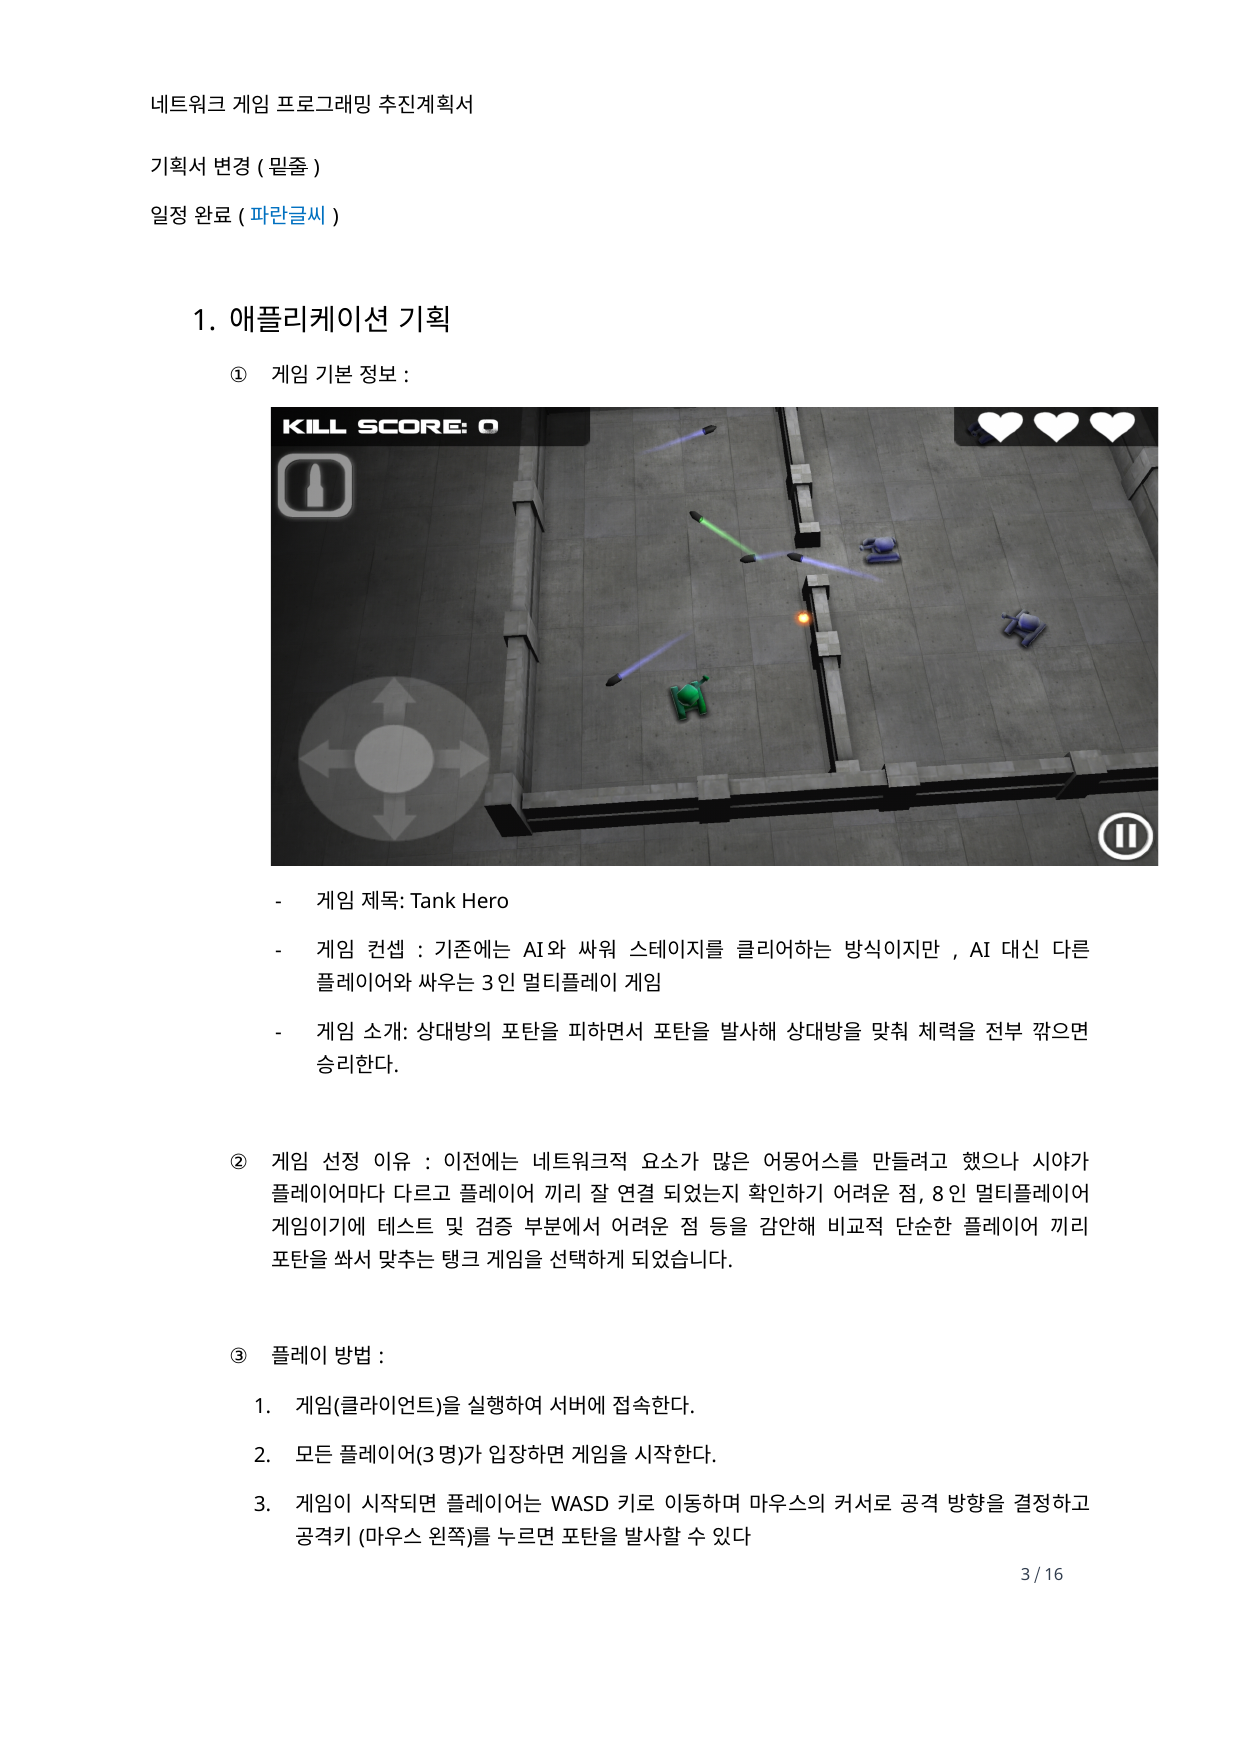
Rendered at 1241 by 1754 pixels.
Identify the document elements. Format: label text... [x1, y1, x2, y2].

list 게임 소개: 상대방의 포탄을 피하면서 포탄을 발사해 상대방을 맞춰 체력을 전부 깎으면 승리한다. [275, 1016, 1090, 1078]
subtitle 애플리케이션 기획 [192, 296, 1090, 338]
list 게임 제목: Tank Hero [275, 884, 1090, 914]
text 기획서 변경 ( 밑줄 ) [150, 150, 1090, 180]
list 모든 플레이어(3명)가 입장하면 게임을 시작한다. [253, 1438, 1090, 1469]
picture [270, 407, 1159, 866]
text 일정 완료 ( 파란글씨 ) [150, 199, 1090, 230]
list 게임(클라이언트)을 실행하여 서버에 접속한다. [253, 1389, 1090, 1419]
list 게임 선정 이유 : 이전에는 네트워크적 요소가 많은 어몽어스를 만들려고 했으나 시야가 플레이어마다 다르고 플레이어 끼리 잘 연결 되었는지 확인하기 어려운 점, 8인 멀티플레이어 게임이기에 테스트 및 검증 부분에서 어려운 점 등을 감안해 비교적 단순한 플레이어 끼리 포탄을 쏴서 맞추는 탱크 게임을 선택하게 되었습니다. [229, 1145, 1090, 1273]
list 게임 컨셉 : 기존에는 AI와 싸워 스테이지를 클리어하는 방식이지만 , AI 대신 다른 플레이어와 싸우는 3인 멀티플레이 게임 [275, 933, 1090, 996]
list 게임이 시작되면 플레이어는 WASD 키로 이동하며 마우스의 커서로 공격 방향을 결정하고 공격키 (마우스 왼쪽)를 누르면 포탄을 발사할 수 있다 [253, 1488, 1090, 1551]
list 게임 기본 정보 : [229, 358, 1090, 389]
list 플레이 방법 : [229, 1339, 1090, 1370]
